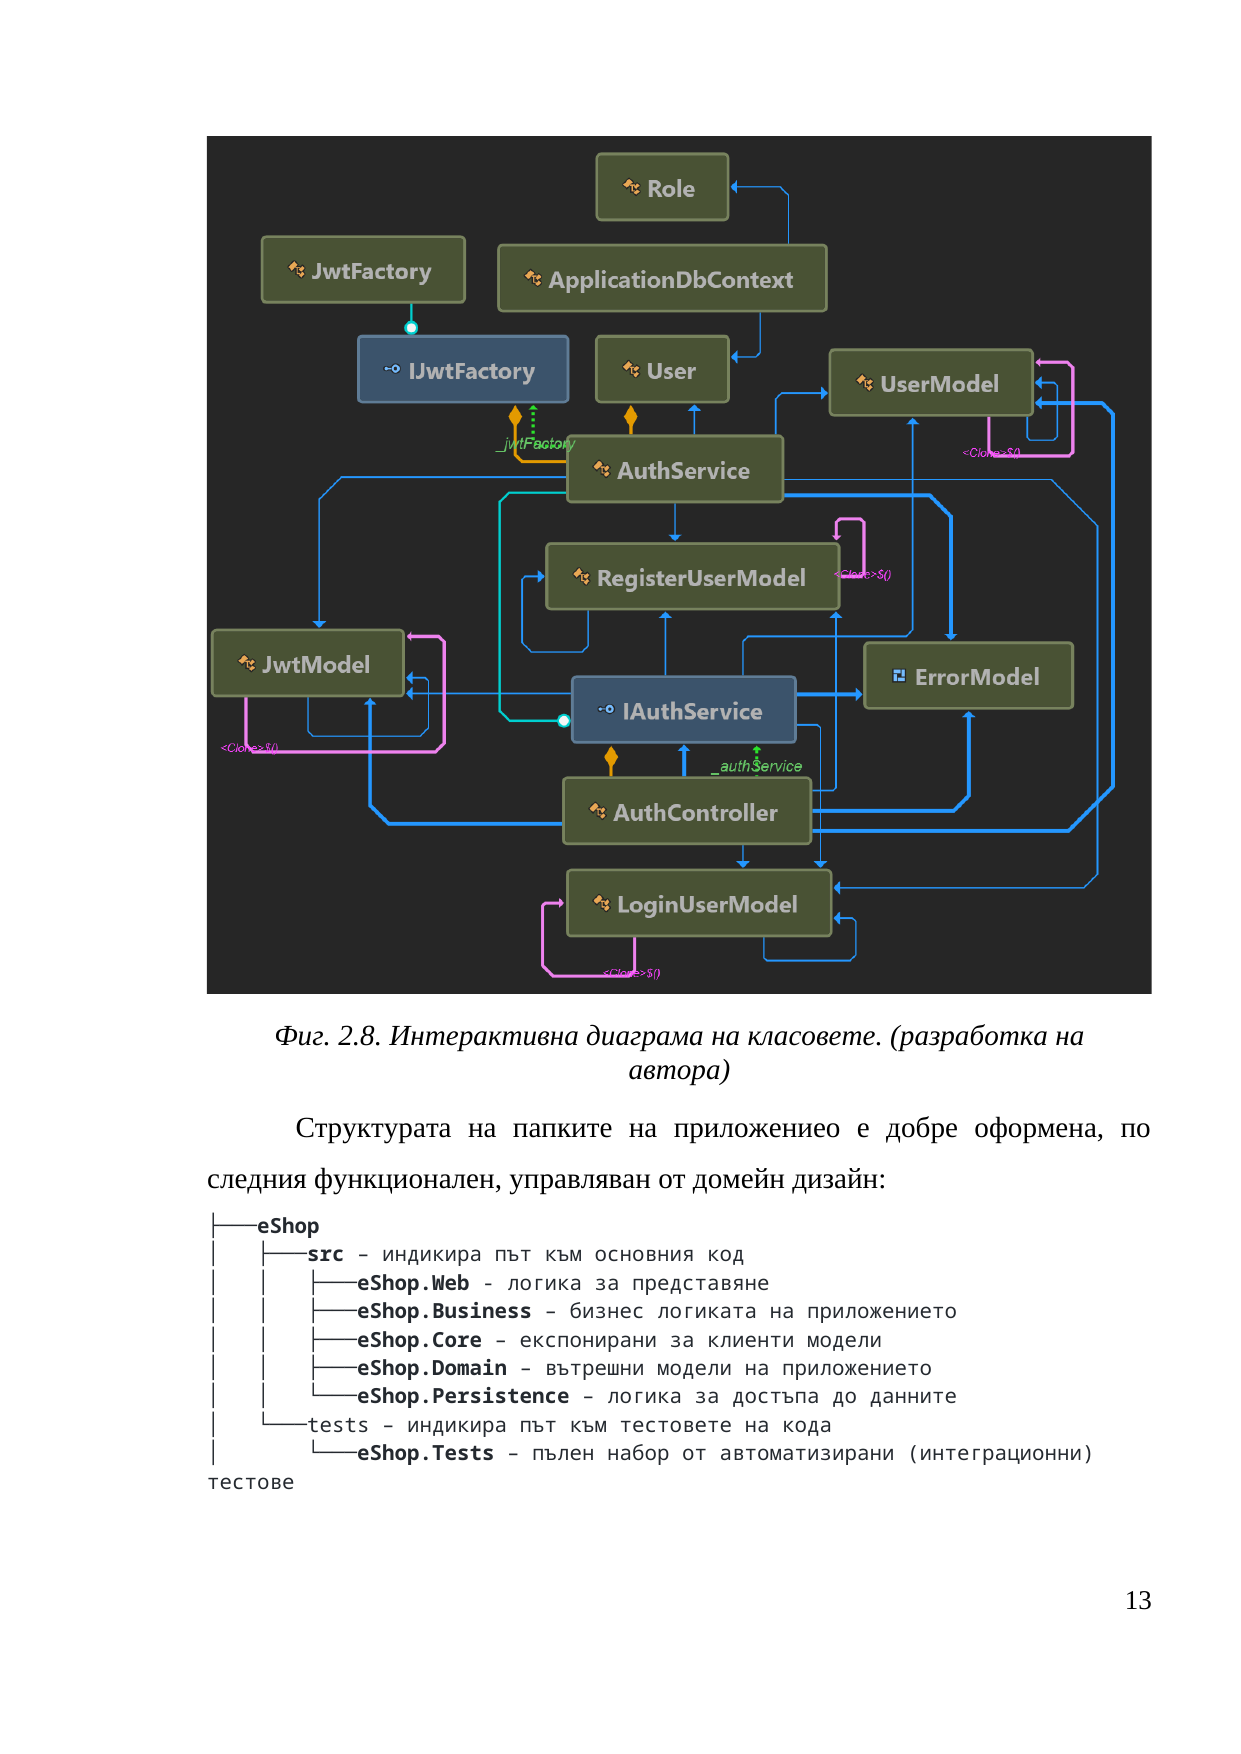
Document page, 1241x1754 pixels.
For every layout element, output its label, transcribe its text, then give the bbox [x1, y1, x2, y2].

text │ │ ├───eShop.Domain – вътрешни модели на приложението [207, 1353, 1152, 1382]
text │ │ ├───eShop.Business – бизнес логиката на приложението [207, 1296, 1152, 1325]
text │ │ ├───eShop.Web - логика за представяне [207, 1268, 1152, 1296]
text │ ├───src – индикира път към основния код [207, 1239, 1152, 1268]
text │ │ └───eShop.Persistence – логика за достъпа до данните [207, 1382, 1152, 1410]
text Структурата на папките на приложениео е добре оформена, по следния функционален, управляван от домейн дизайн: [207, 1110, 1152, 1194]
text ├───eShop [207, 1211, 1152, 1239]
text │ └───eShop.Tests – пълен набор от автоматизирани (интеграционни) тестове [207, 1438, 1152, 1495]
text │ └───tests – индикира път към тестовете на кода [207, 1410, 1152, 1438]
picture [206, 134, 1152, 994]
text │ │ ├───eShop.Core – експонирани за клиенти модели [207, 1325, 1152, 1353]
title Фиг. 2.8. Интерактивна диаграма на класовете. (разработка на автора) [266, 1018, 1092, 1085]
